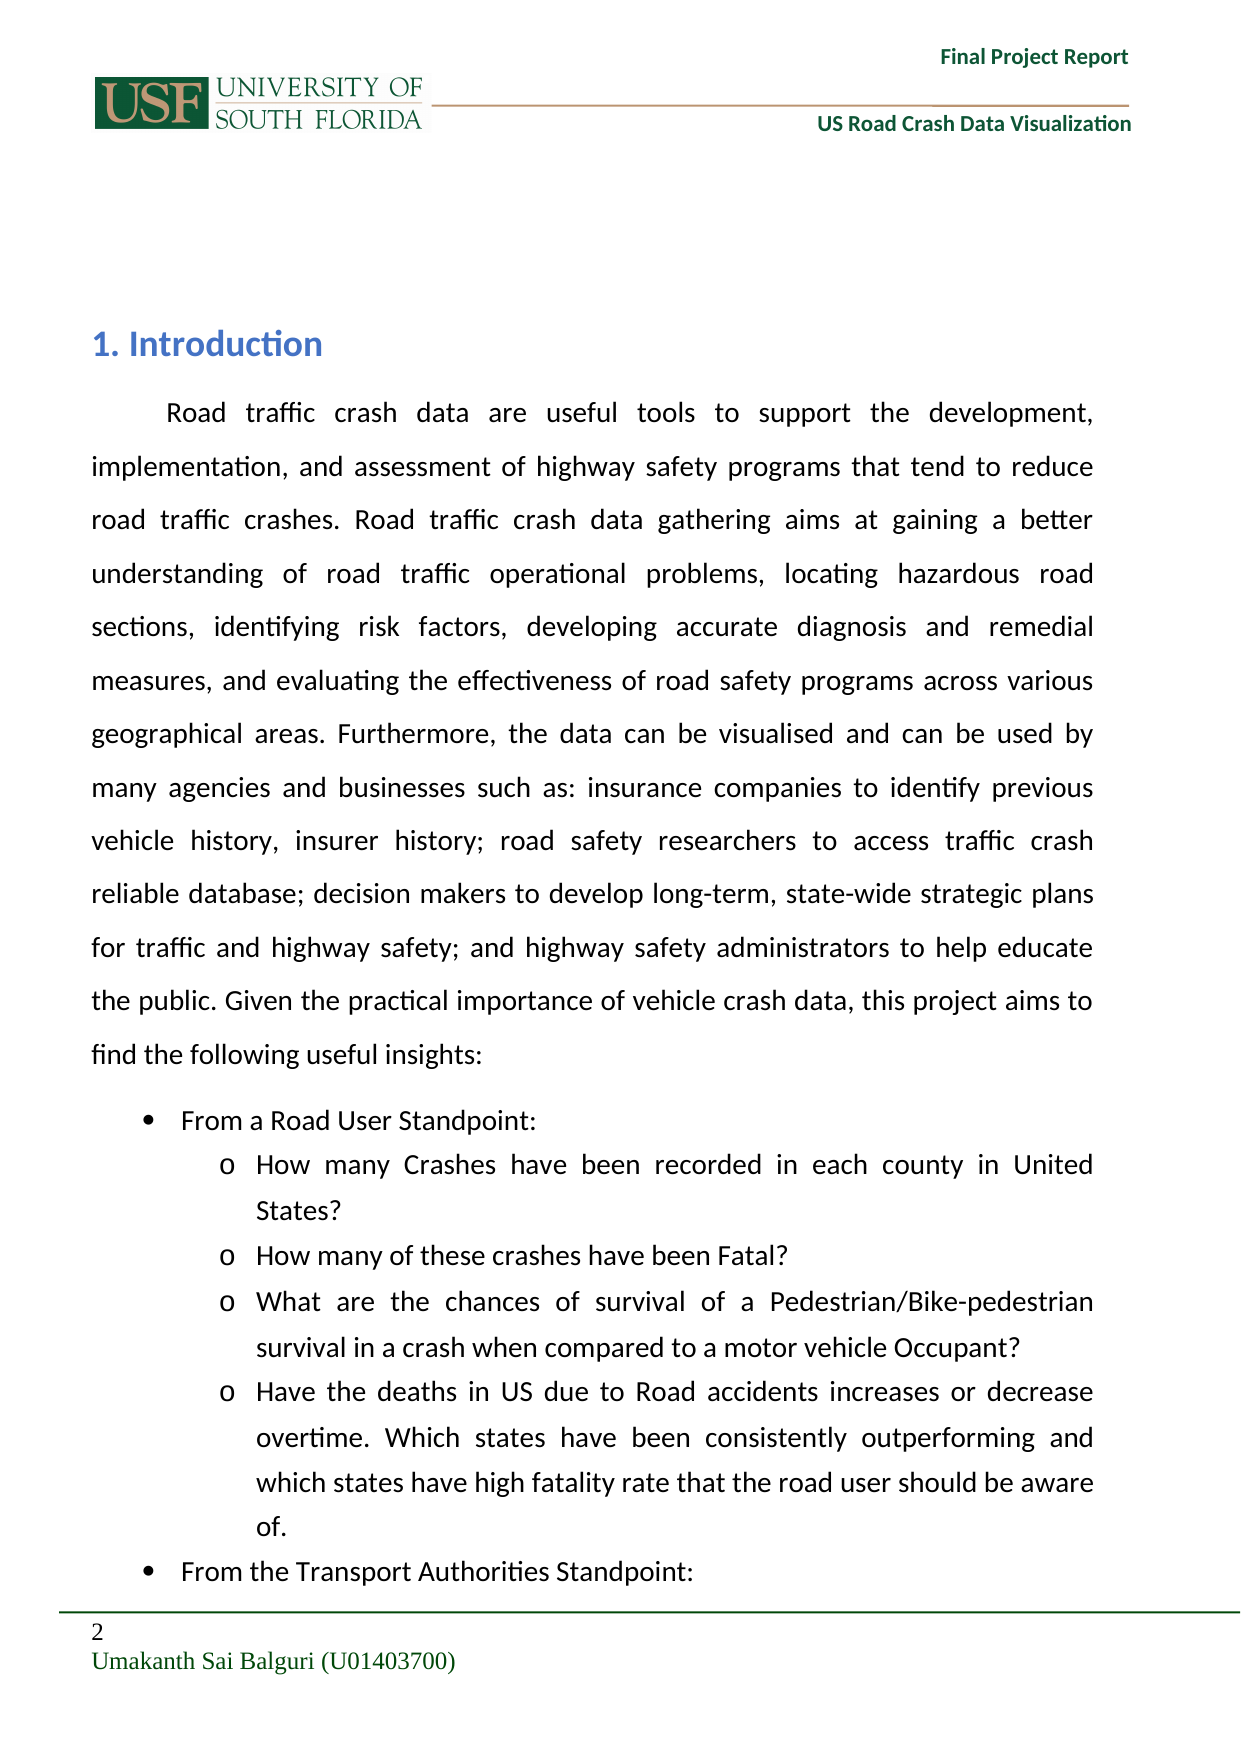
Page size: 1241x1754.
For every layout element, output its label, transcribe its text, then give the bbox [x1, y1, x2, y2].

picture [91, 73, 432, 133]
list How many Crashes have been recorded in each county in United States? [218, 1146, 1095, 1228]
list From the Transport Authorities Standpoint: [143, 1553, 1095, 1588]
text Road traffic crash data are useful tools to support the development, implementation, and assessment of highway safety programs that tend to reduce road traffic crashes. Road traffic crash data gathering aims at gaining a better understanding of road traffic operational problems, locating hazardous road sections, identifying risk factors, developing accurate diagnosis and remedial measures, and evaluating the effectiveness of road safety programs across various geographical areas. Furthermore, the data can be visualised and can be used by many agencies and businesses such as: insurance companies to identify previous vehicle history, insurer history; road safety researchers to access traffic crash reliable database; decision makers to develop long-term, state-wide strategic plans for traffic and highway safety; and highway safety administrators to help educate the public. Given the practical importance of vehicle crash data, this project aims to find the following useful insights: [91, 394, 1095, 1071]
list How many of these crashes have been Fatal? [218, 1237, 1095, 1274]
list From a Road User Standpoint: [143, 1102, 1095, 1137]
list What are the chances of survival of a Pedestrian/Bike-pedestrian survival in a crash when compared to a motor vehicle Occupant? [218, 1283, 1095, 1364]
subtitle Introduction [91, 320, 1095, 366]
list Have the deaths in US due to Road accidents increases or decrease overtime. Which states have been consistently outperforming and which states have high fatality rate that the road user should be aware of. [218, 1373, 1095, 1544]
